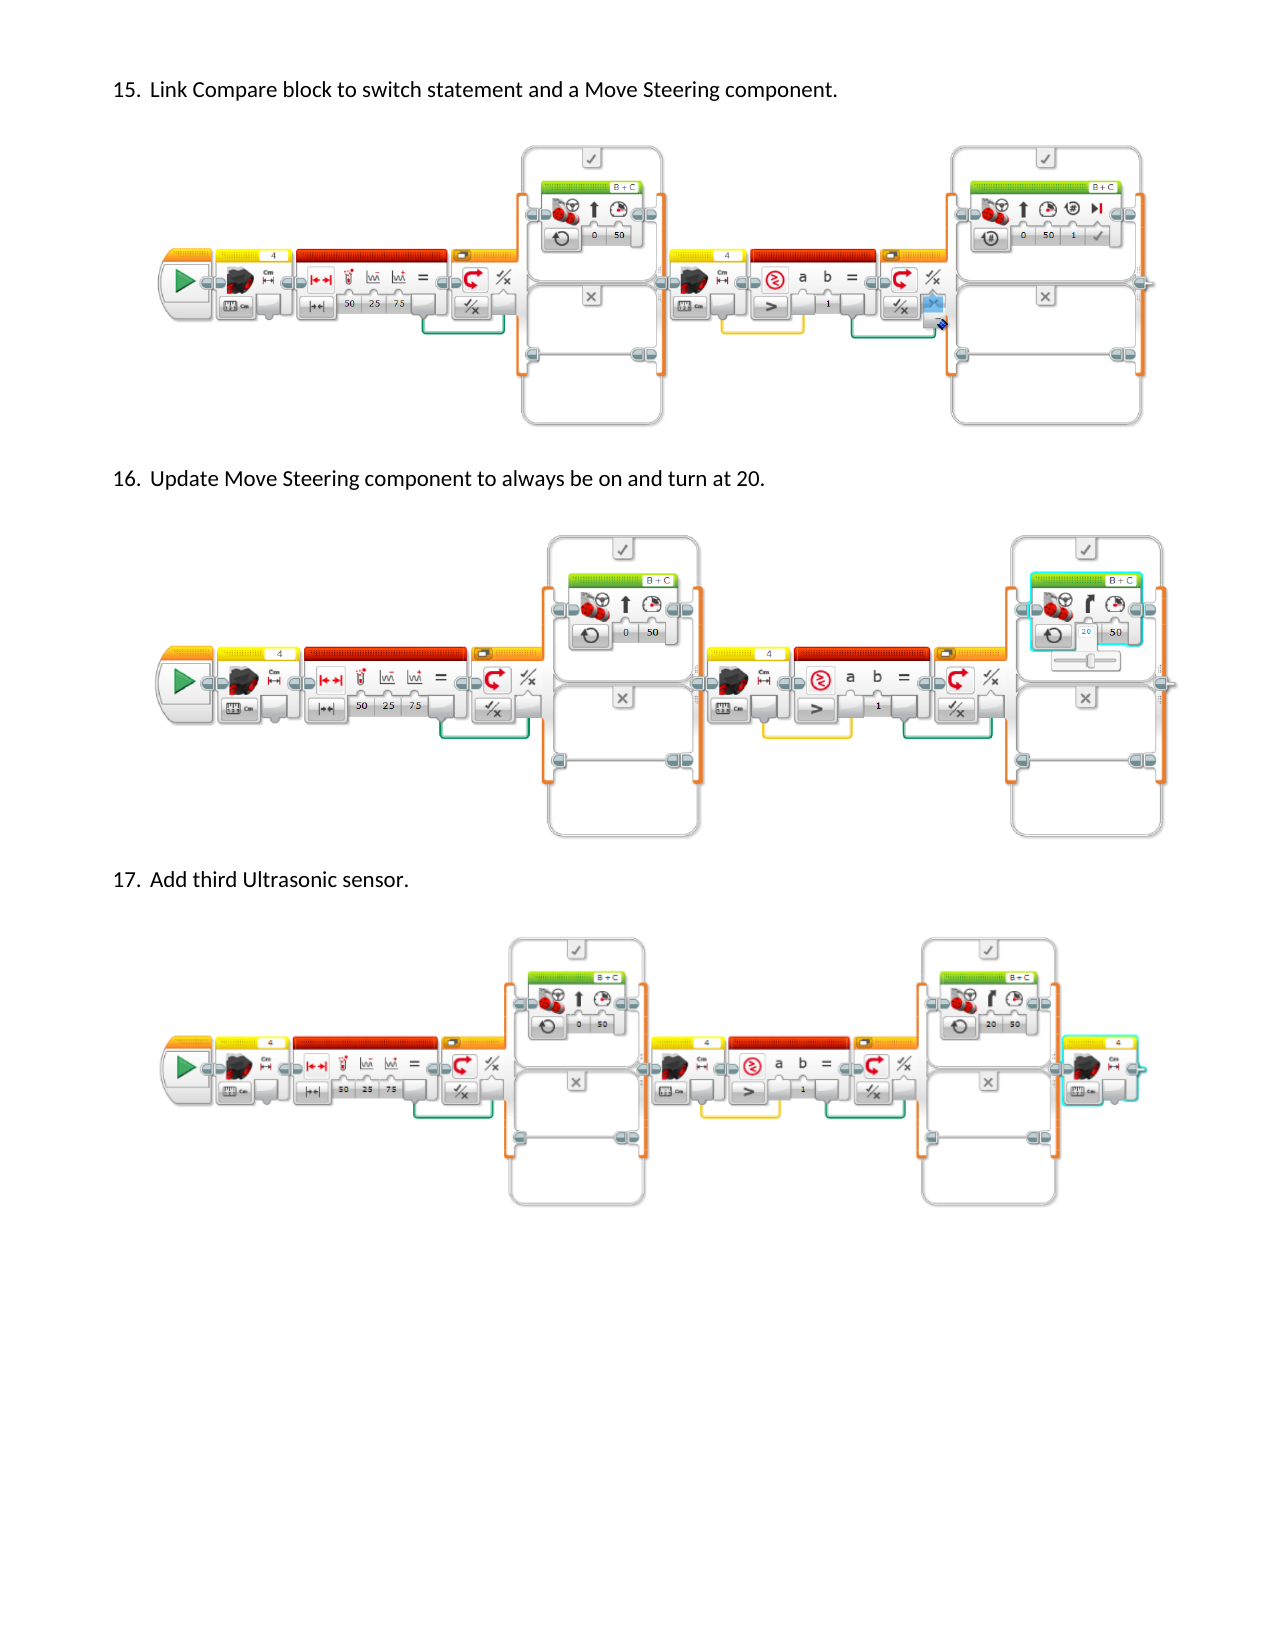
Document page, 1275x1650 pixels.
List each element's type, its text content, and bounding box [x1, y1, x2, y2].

picture [150, 135, 1165, 446]
picture [150, 925, 1155, 1219]
picture [150, 524, 1183, 847]
